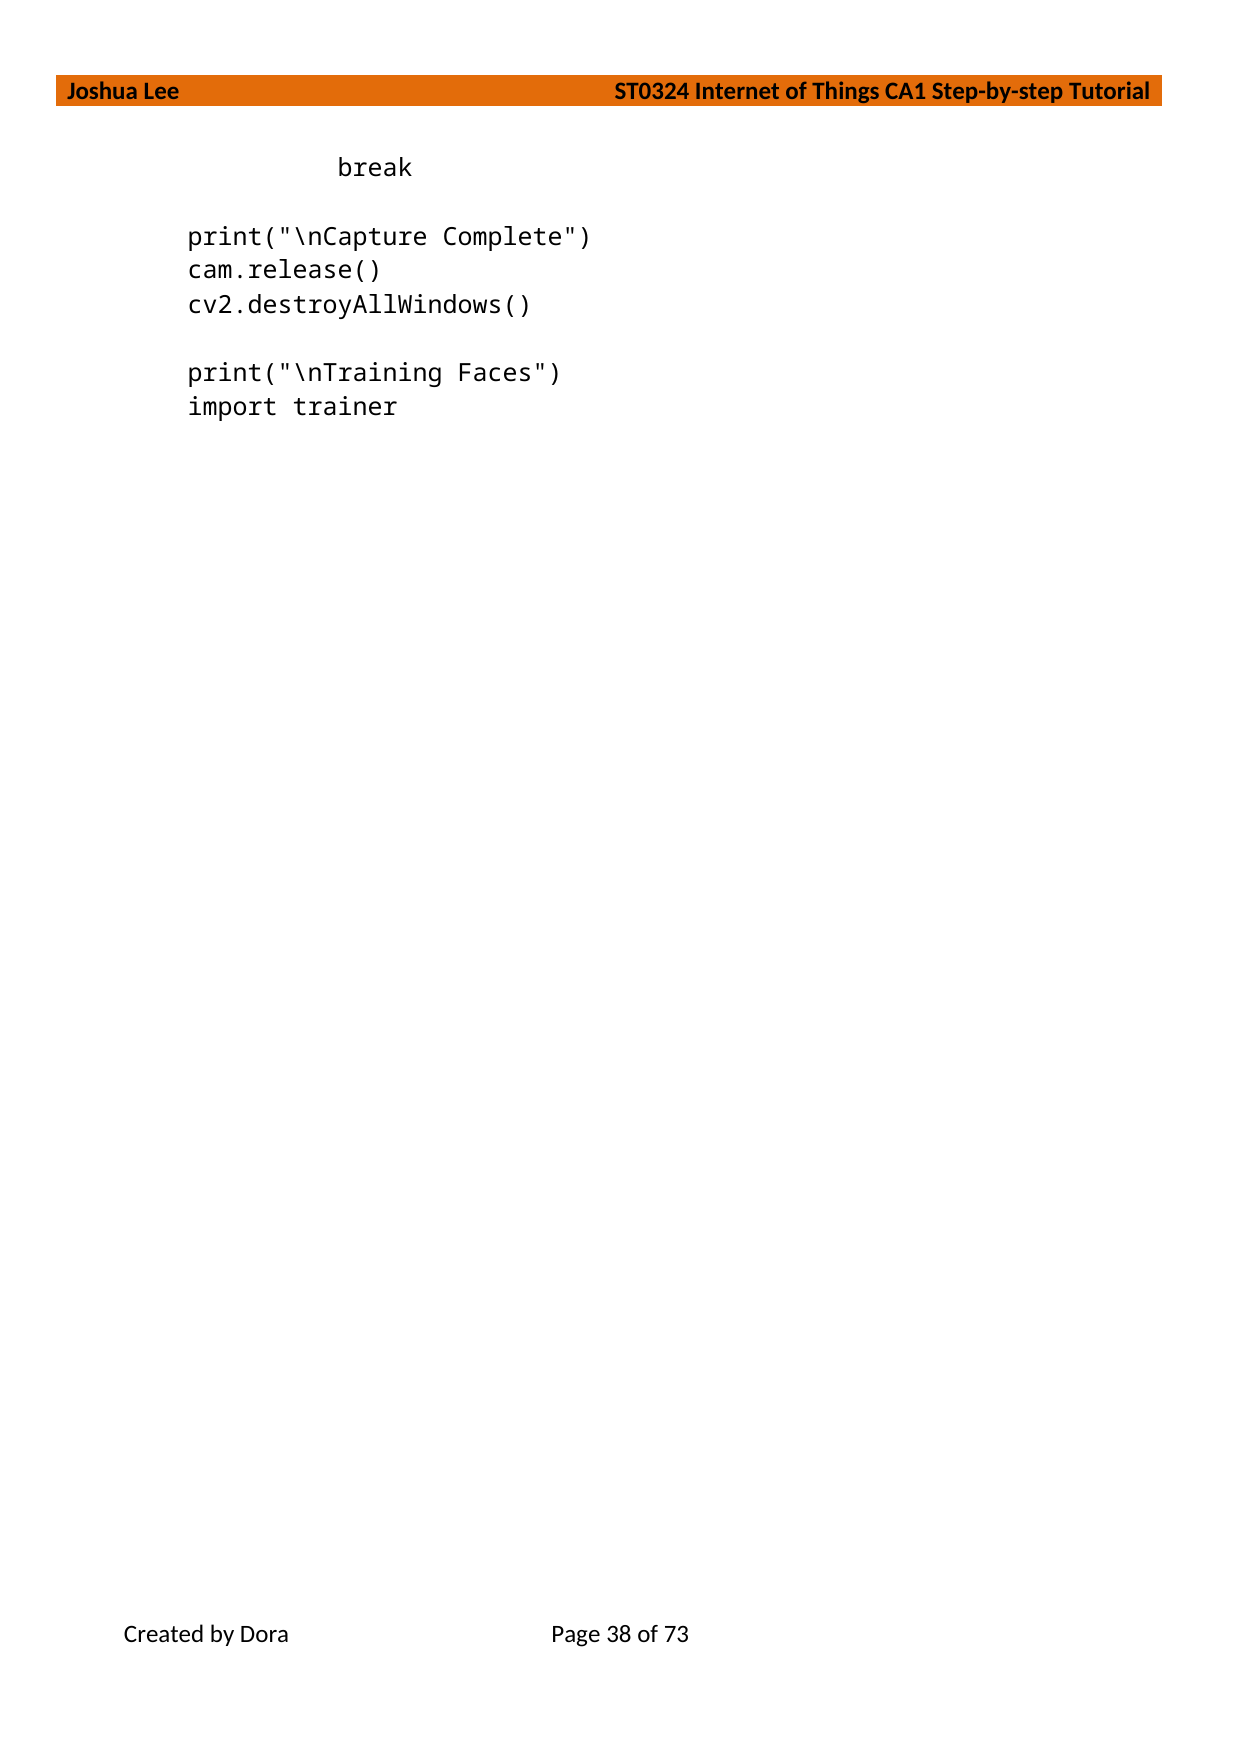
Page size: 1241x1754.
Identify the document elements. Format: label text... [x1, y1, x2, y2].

text cam.release() [112, 252, 1128, 286]
text print("\nCapture Complete") [112, 218, 1128, 252]
text import trainer [112, 388, 1128, 422]
text print("\nTraining Faces") [112, 354, 1128, 388]
text cv2.destroyAllWindows() [112, 286, 1128, 320]
text break [112, 150, 1128, 184]
